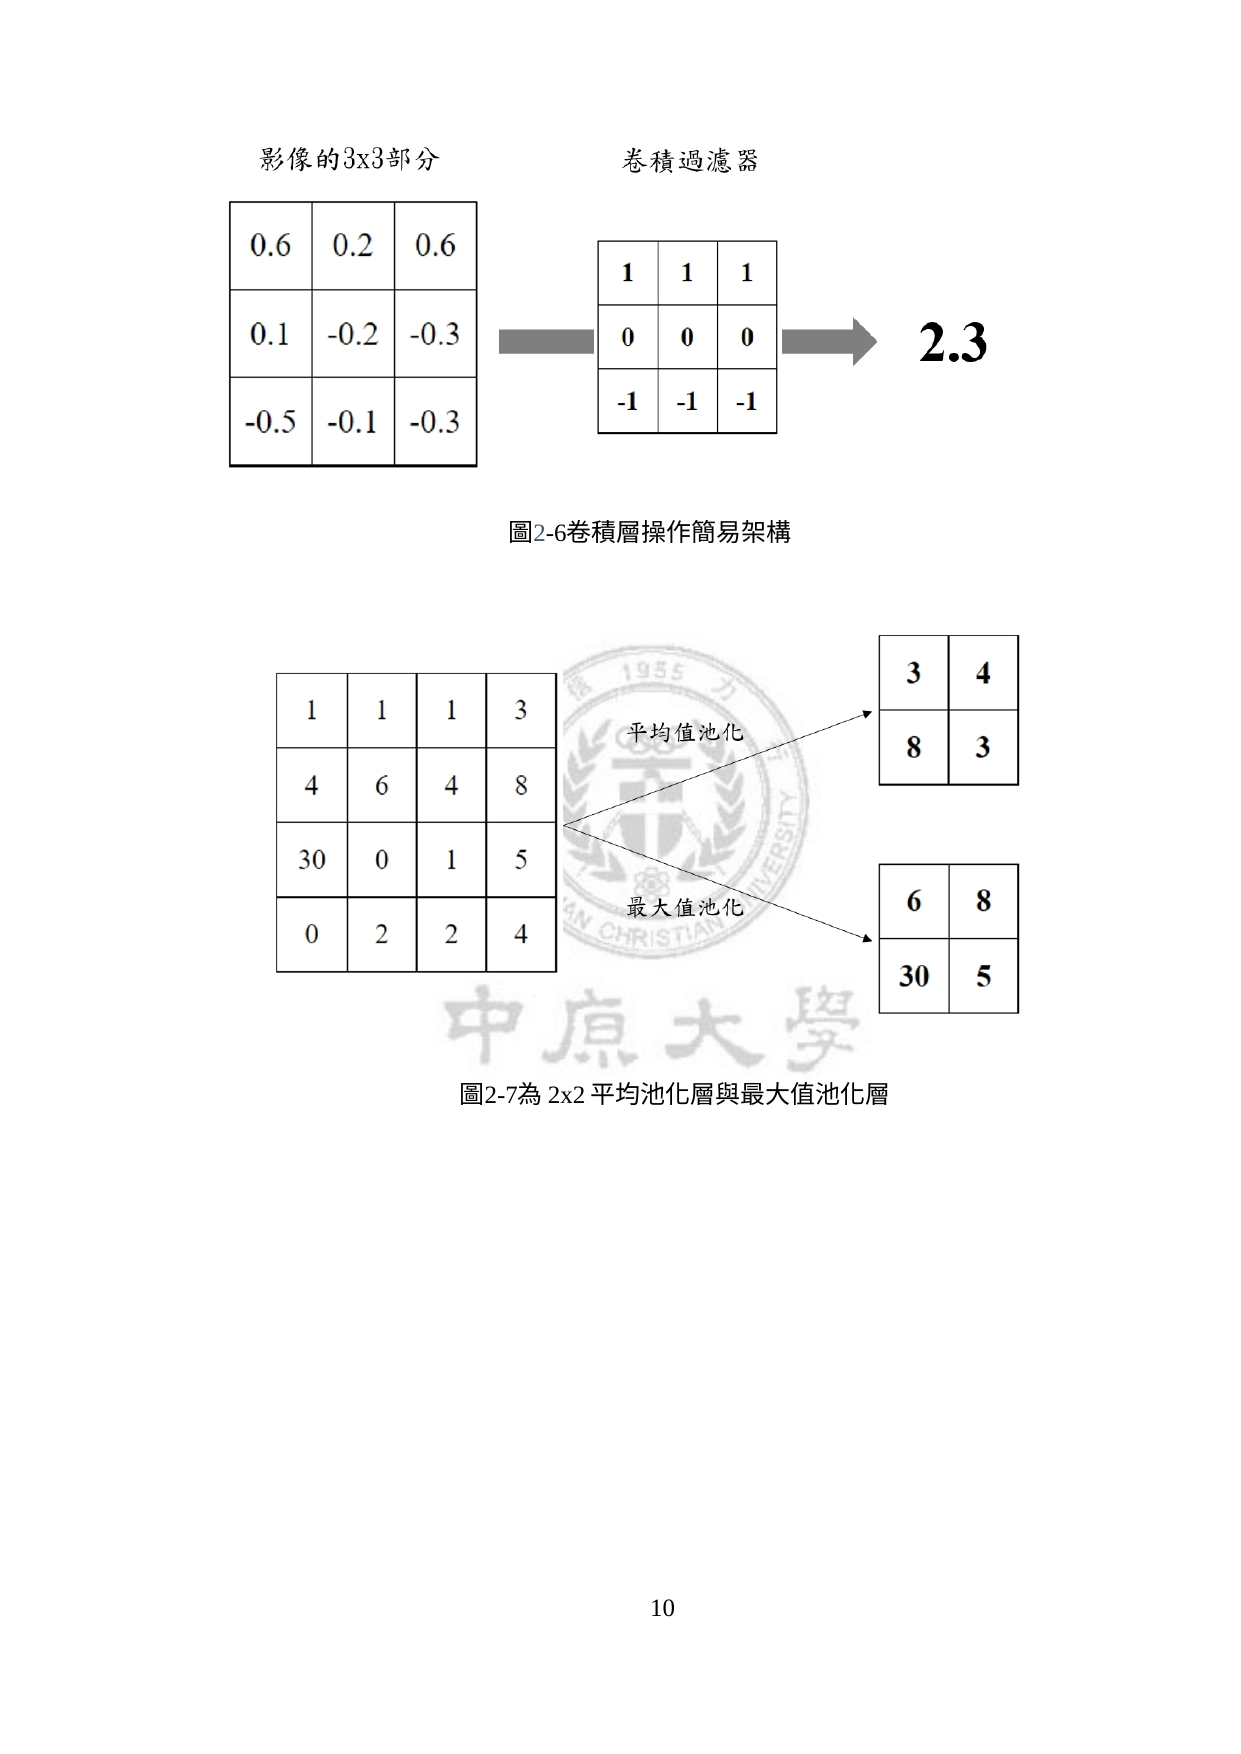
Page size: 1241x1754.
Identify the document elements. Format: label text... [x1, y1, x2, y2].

picture [269, 626, 1030, 1070]
picture [217, 130, 1083, 480]
